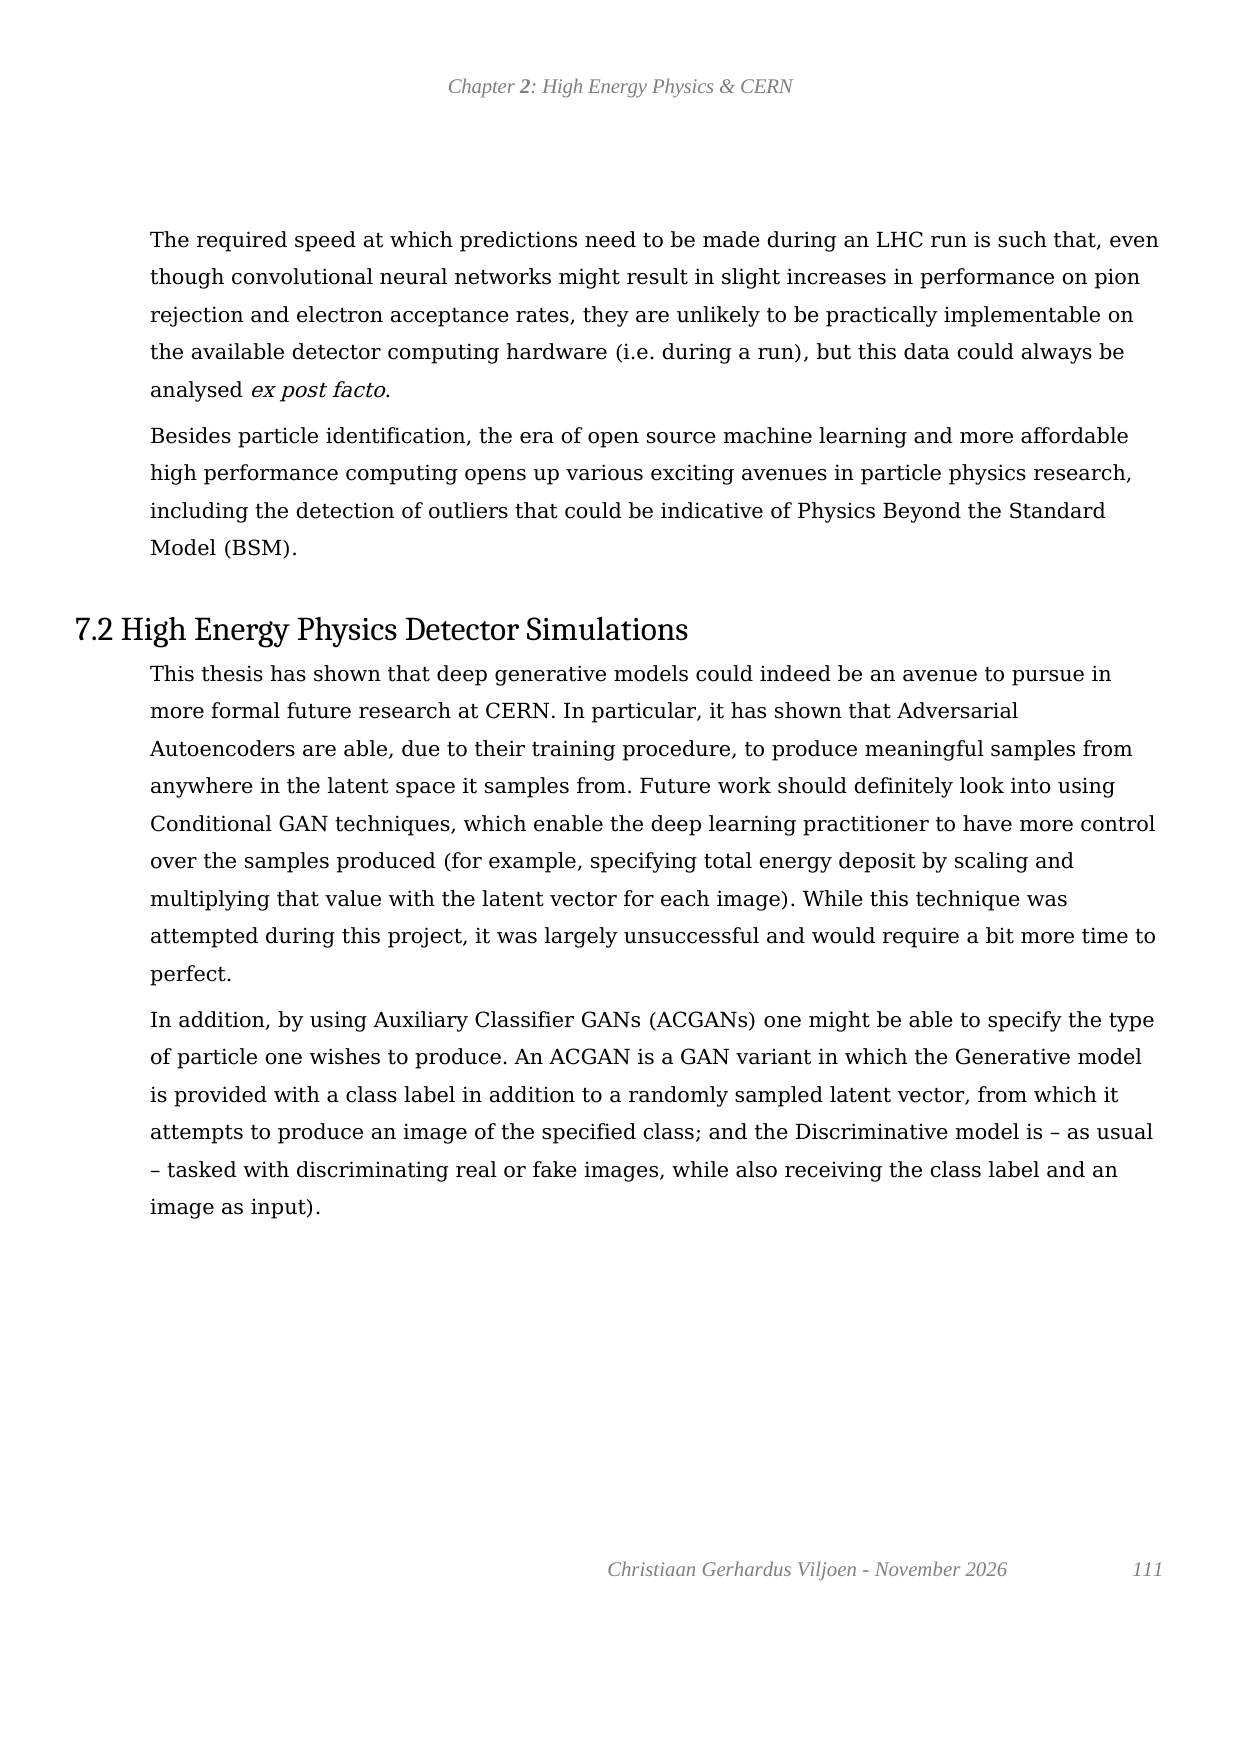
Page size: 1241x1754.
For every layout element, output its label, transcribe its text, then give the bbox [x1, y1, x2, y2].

text This thesis has shown that deep generative models could indeed be an avenue to pursue in more formal future research at CERN. In particular, it has shown that Adversarial Autoencoders are able, due to their training procedure, to produce meaningful samples from anywhere in the latent space it samples from. Future work should definitely look into using Conditional GAN techniques, which enable the deep learning practitioner to have more control over the samples produced (for example, specifying total energy deposit by scaling and multiplying that value with the latent vector for each image). While this technique was attempted during this project, it was largely unsuccessful and would require a bit more time to perfect. [150, 661, 1165, 986]
text In addition, by using Auxiliary Classifier GANs (ACGANs) one might be able to specify the type of particle one wishes to produce. An ACGAN is a GAN variant in which the Generative model is provided with a class label in addition to a randomly sampled latent vector, from which it attempts to produce an image of the specified class; and the Discriminative model is – as usual – tasked with discriminating real or fake images, while also receiving the class label and an image as input). [150, 1007, 1165, 1219]
subtitle High Energy Physics Detector Simulations [75, 610, 1165, 648]
text The required speed at which predictions need to be made during an LHC run is such that, even though convolutional neural networks might result in slight increases in performance on pion rejection and electron acceptance rates, they are unlikely to be practically implementable on the available detector computing hardware (i.e. during a run), but this data could always be analysed ex post facto. [150, 227, 1165, 402]
text Besides particle identification, the era of open source machine learning and more affordable high performance computing opens up various exciting avenues in particle physics research, including the detection of outliers that could be indicative of Physics Beyond the Standard Model (BSM). [150, 422, 1165, 560]
